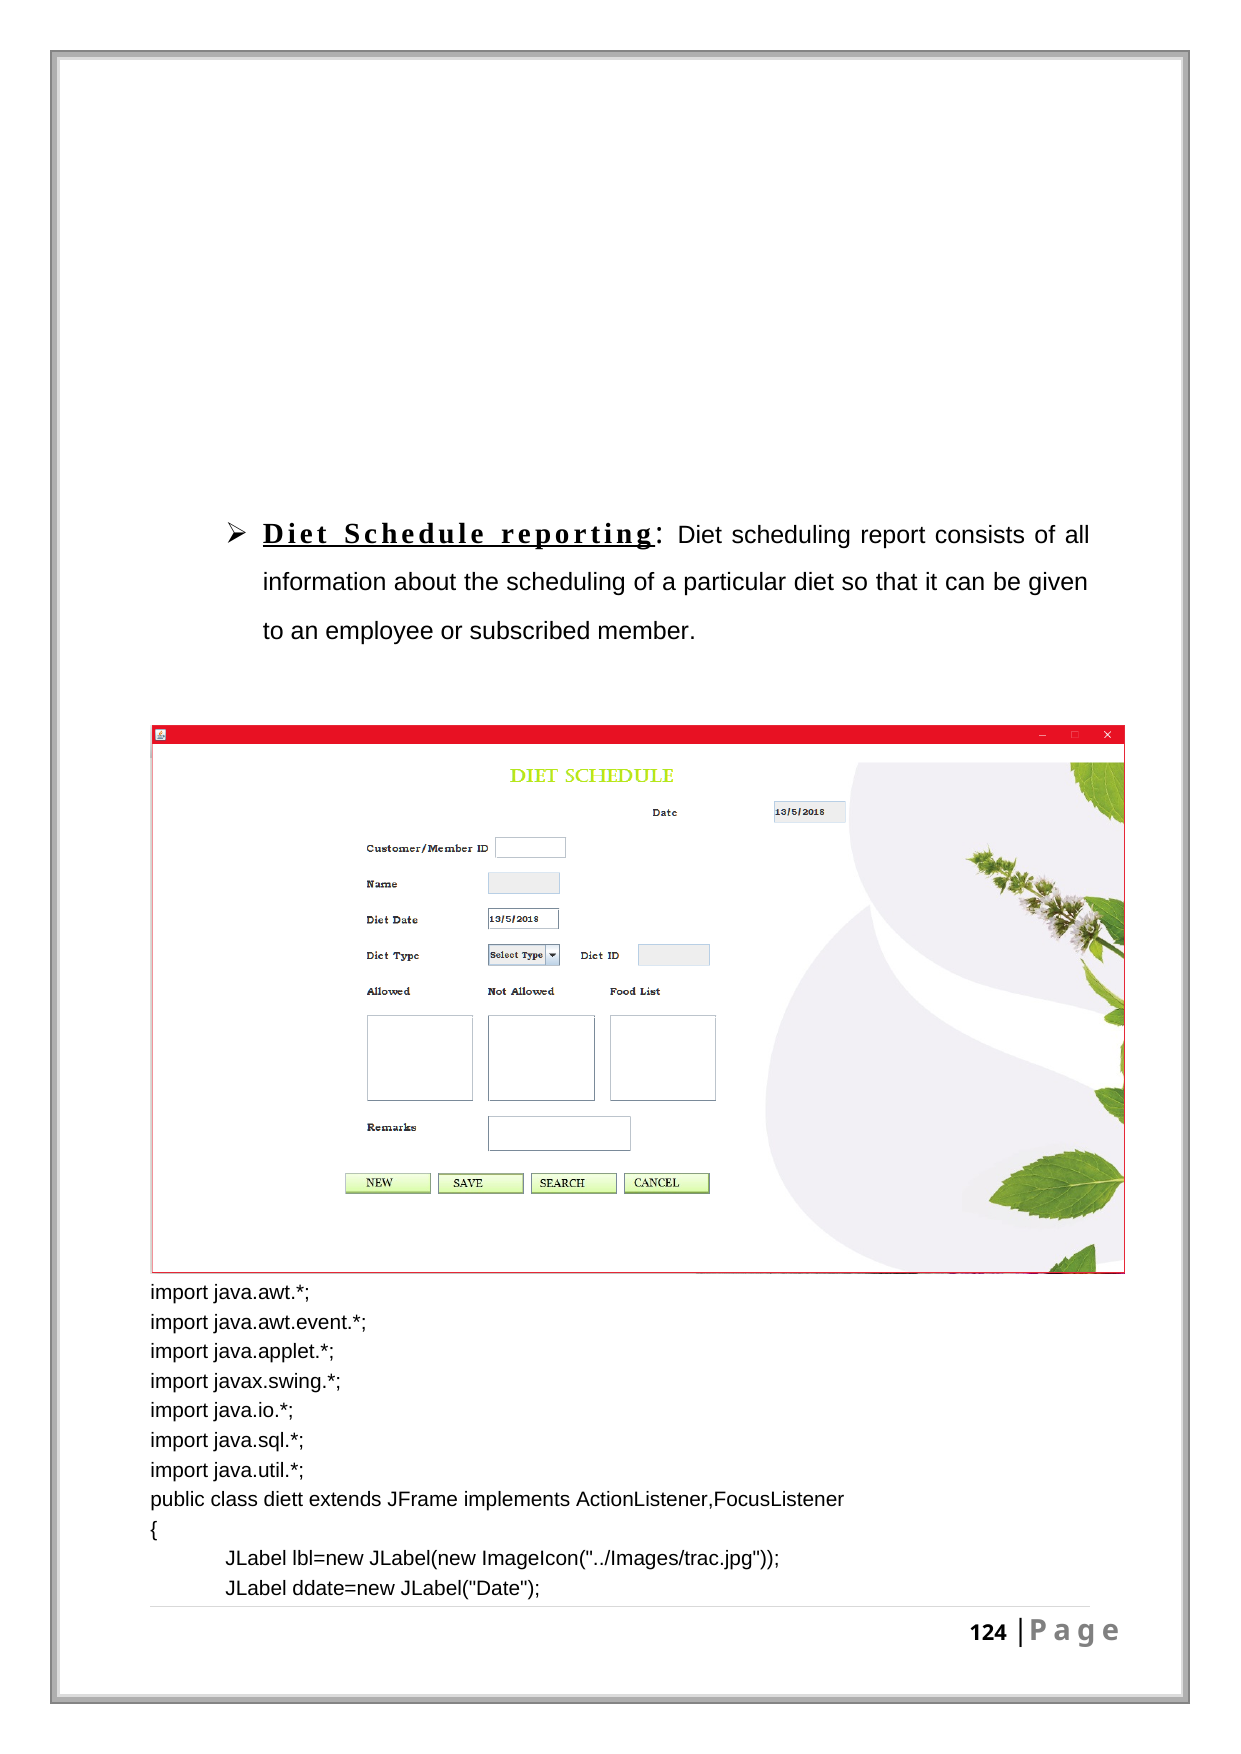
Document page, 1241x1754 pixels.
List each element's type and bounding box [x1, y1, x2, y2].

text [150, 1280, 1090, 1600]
picture [150, 725, 1125, 1274]
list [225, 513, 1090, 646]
